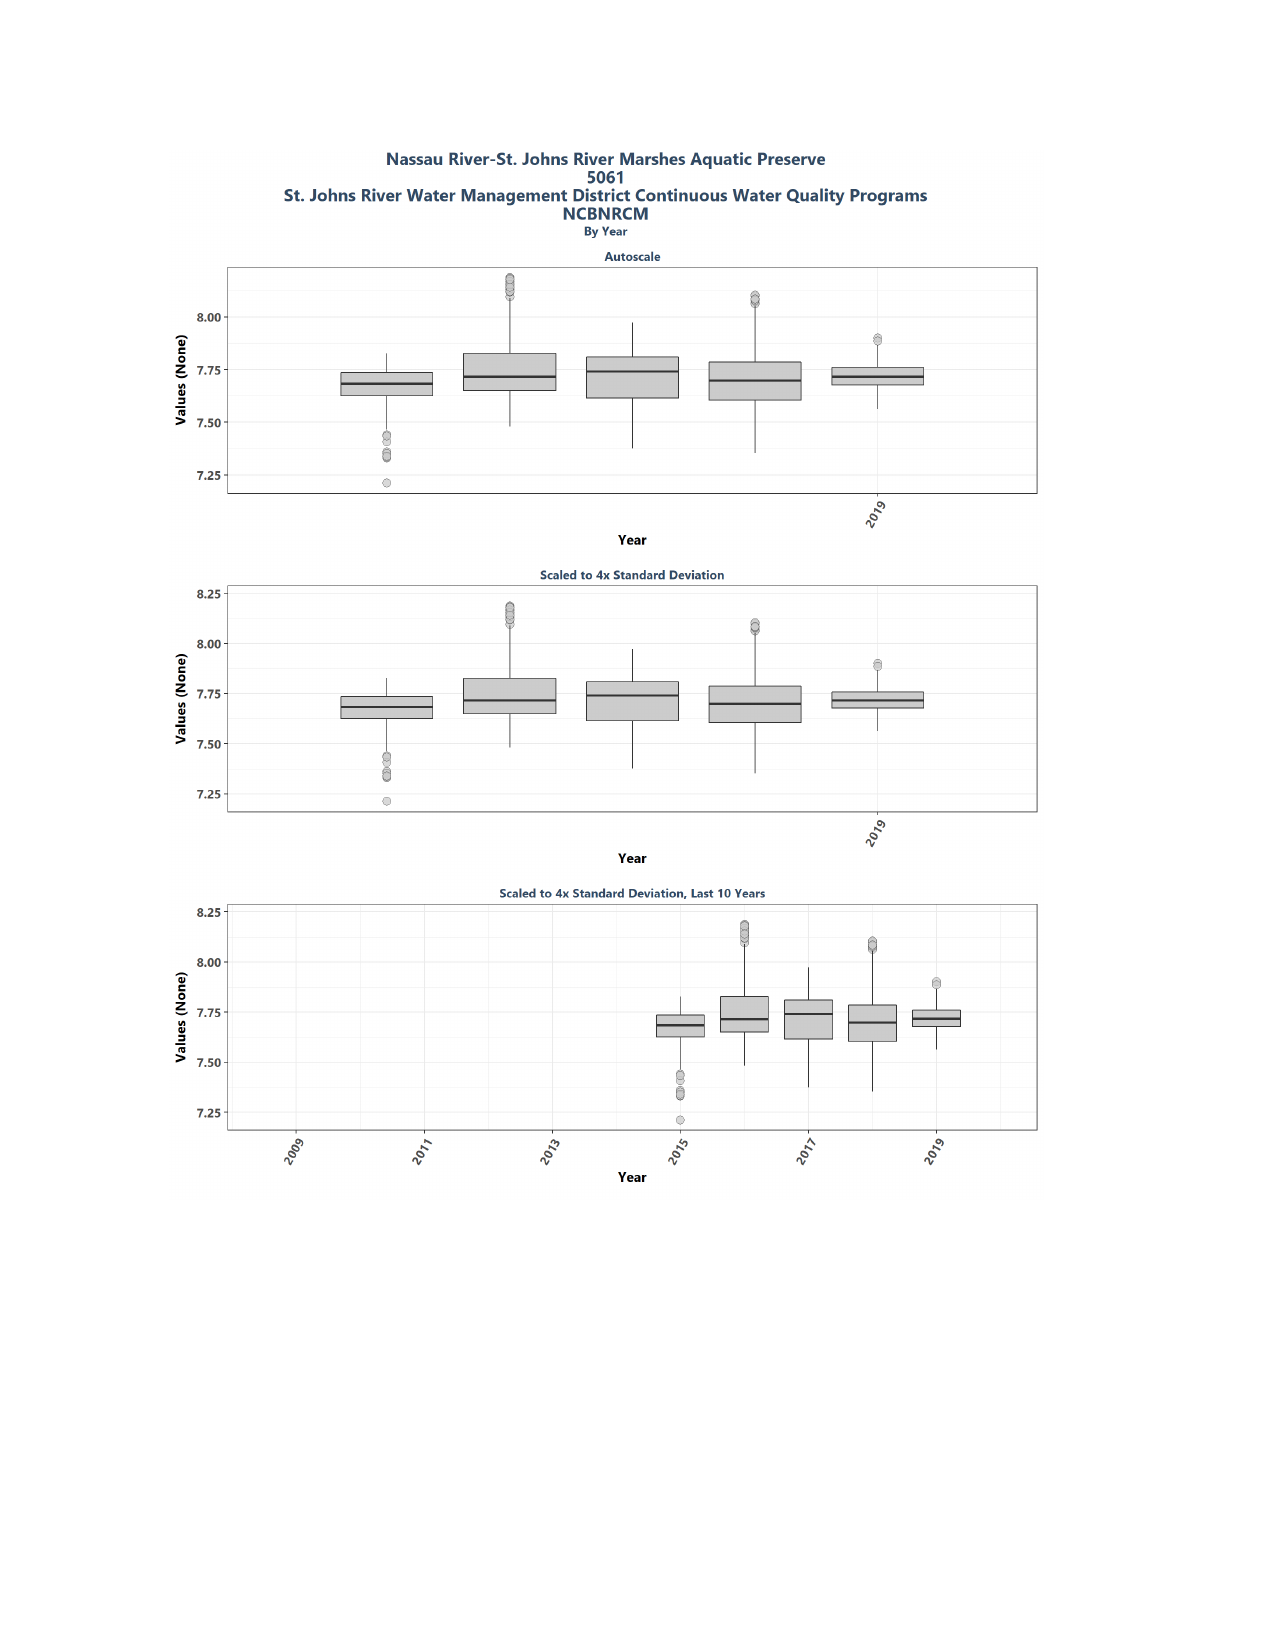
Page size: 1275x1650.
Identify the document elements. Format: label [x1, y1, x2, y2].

picture [168, 150, 1044, 1200]
